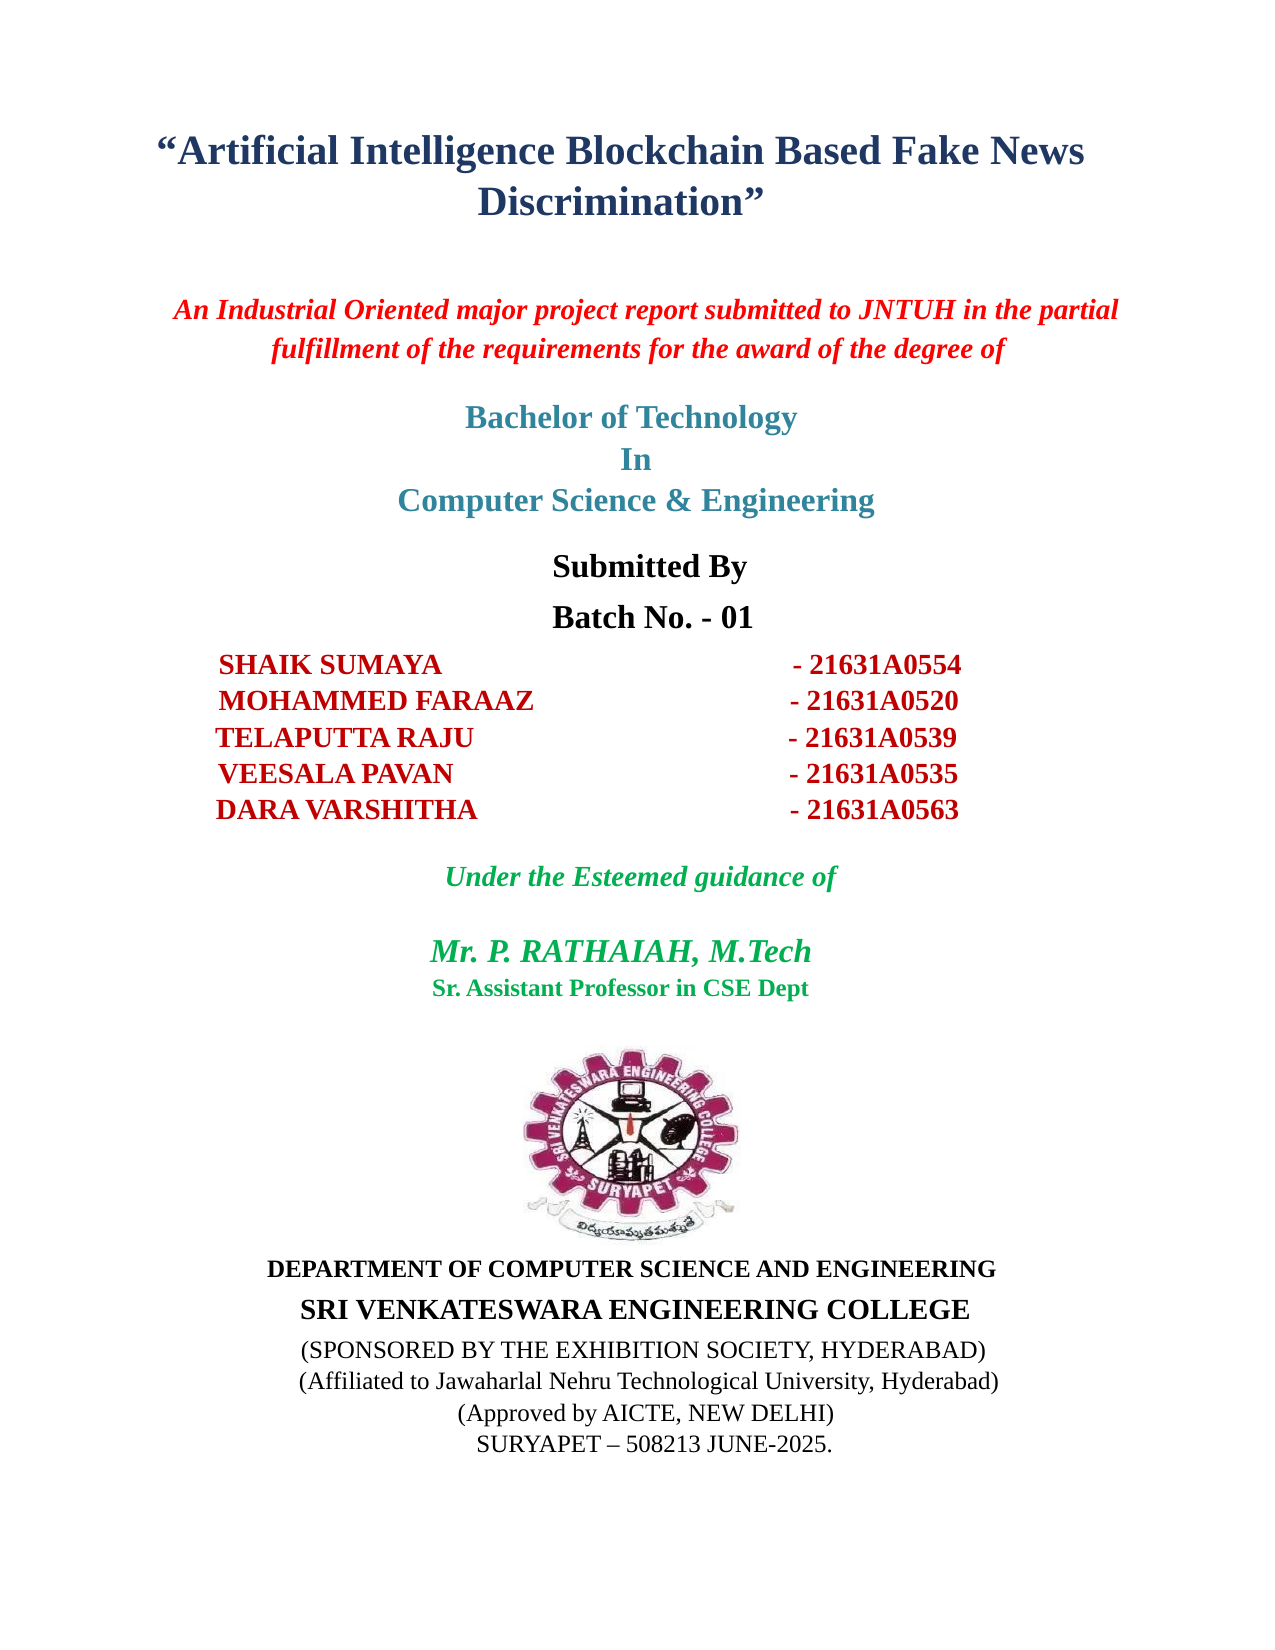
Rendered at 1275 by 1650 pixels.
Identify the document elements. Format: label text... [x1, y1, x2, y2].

text TELAPUTTA RAJU - 21631A0539 [138, 720, 1106, 753]
text Computer Science & Engineering [138, 480, 1067, 519]
text SHAIK SUMAYA - 21631A0554 [138, 647, 1106, 681]
text (SPONSORED BY THE EXHIBITION SOCIETY, HYDERABAD) [138, 1335, 1047, 1363]
text (Approved by AICTE, NEW DELHI) [138, 1398, 1047, 1427]
text MOHAMMED FARAAZ - 21631A0520 [138, 683, 1106, 717]
text Sr. Assistant Professor in CSE Dept [138, 973, 1127, 1002]
text DARA VARSHITHA - 21631A0563 [138, 792, 1106, 826]
text Batch No. - 01 [139, 597, 1127, 635]
text “Artificial Intelligence Blockchain Based Fake News Discrimination” [138, 125, 1104, 225]
picture [522, 1046, 741, 1246]
text Under the Esteemed guidance of [138, 859, 1106, 893]
text VEESALA PAVAN - 21631A0535 [138, 756, 1106, 789]
text Submitted By [139, 547, 1127, 585]
text Mr. P. RATHAIAH, M.Tech [138, 932, 1127, 970]
text Bachelor of Technology [138, 398, 1066, 436]
text (Affiliated to Jawaharlal Nehru Technological University, Hyderabad) [138, 1366, 1047, 1395]
text SRI VENKATESWARA ENGINEERING COLLEGE [138, 1292, 1125, 1326]
text SURYAPET – 508213 JUNE-2025. [326, 1429, 1047, 1458]
text An Industrial Oriented major project report submitted to JNTUH in the partial fulfillment of the requirements for the award of the degree of [173, 292, 1127, 364]
text DEPARTMENT OF COMPUTER SCIENCE AND ENGINEERING [138, 1254, 1125, 1283]
text In [138, 439, 1067, 477]
